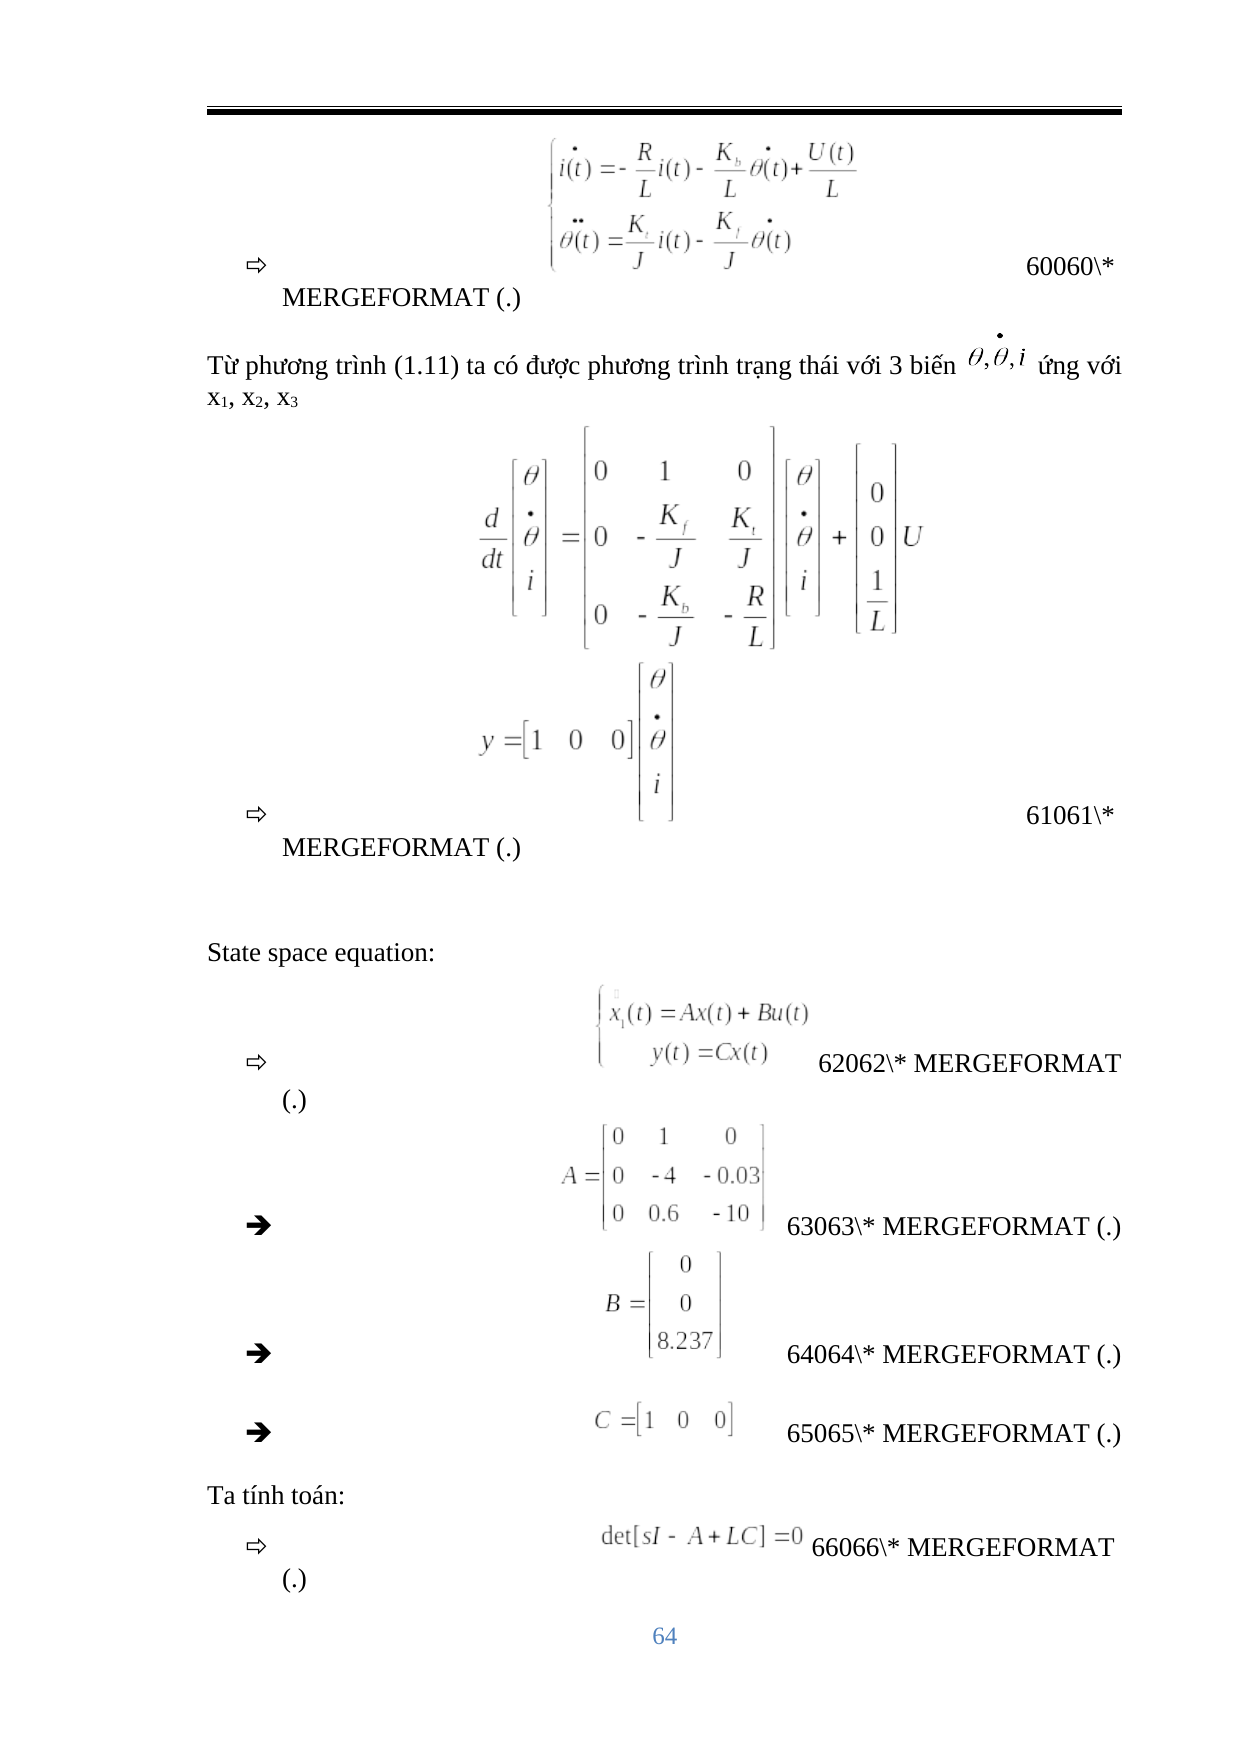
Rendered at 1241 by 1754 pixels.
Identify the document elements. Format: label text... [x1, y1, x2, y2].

text Ta tính toán: [207, 1479, 1122, 1510]
text State space equation: [207, 937, 1122, 968]
text Từ phương trình (1.11) ta có được phương trình trạng thái với 3 biến ứng với x1, x2, x3 [207, 325, 1122, 411]
